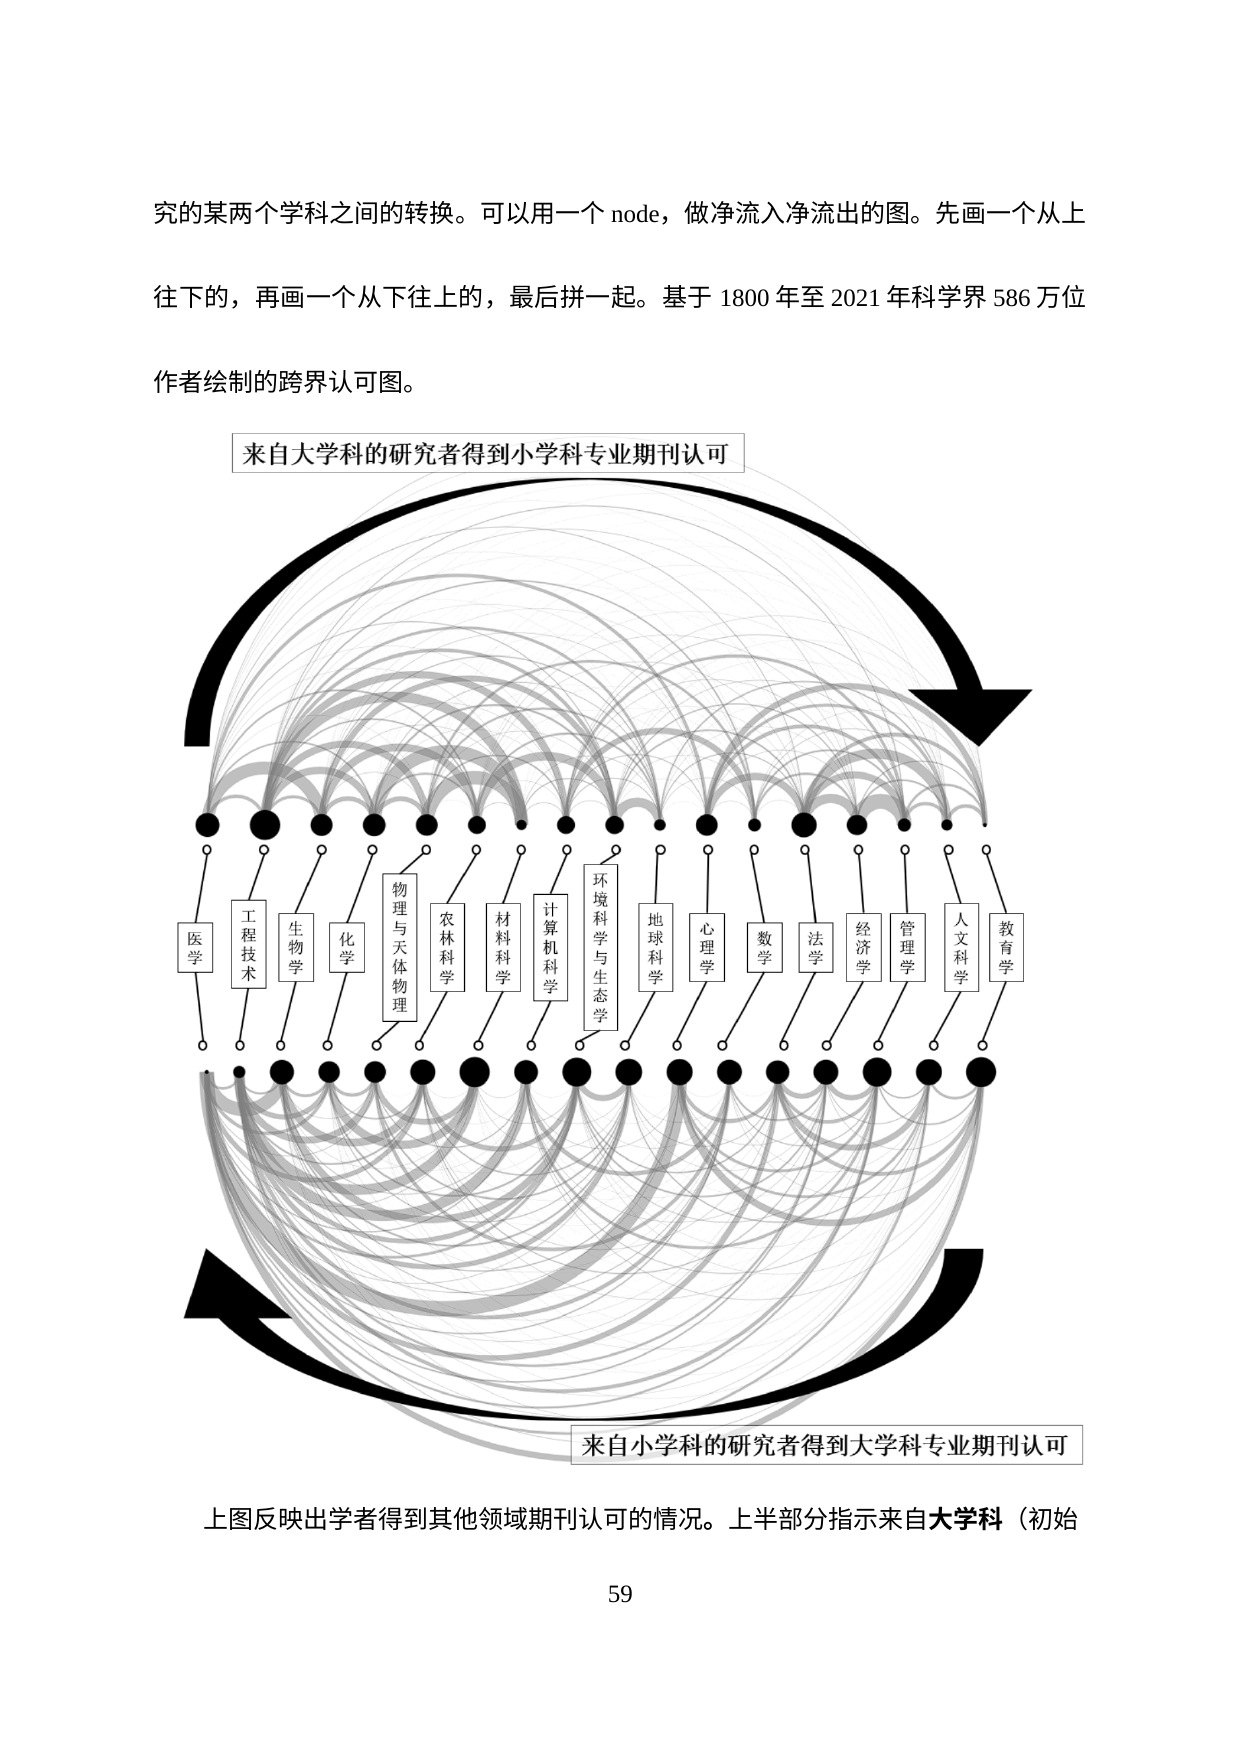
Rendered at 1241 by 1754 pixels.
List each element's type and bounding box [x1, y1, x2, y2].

text [153, 177, 1087, 415]
text [153, 1484, 1087, 1552]
picture [153, 423, 1087, 1470]
